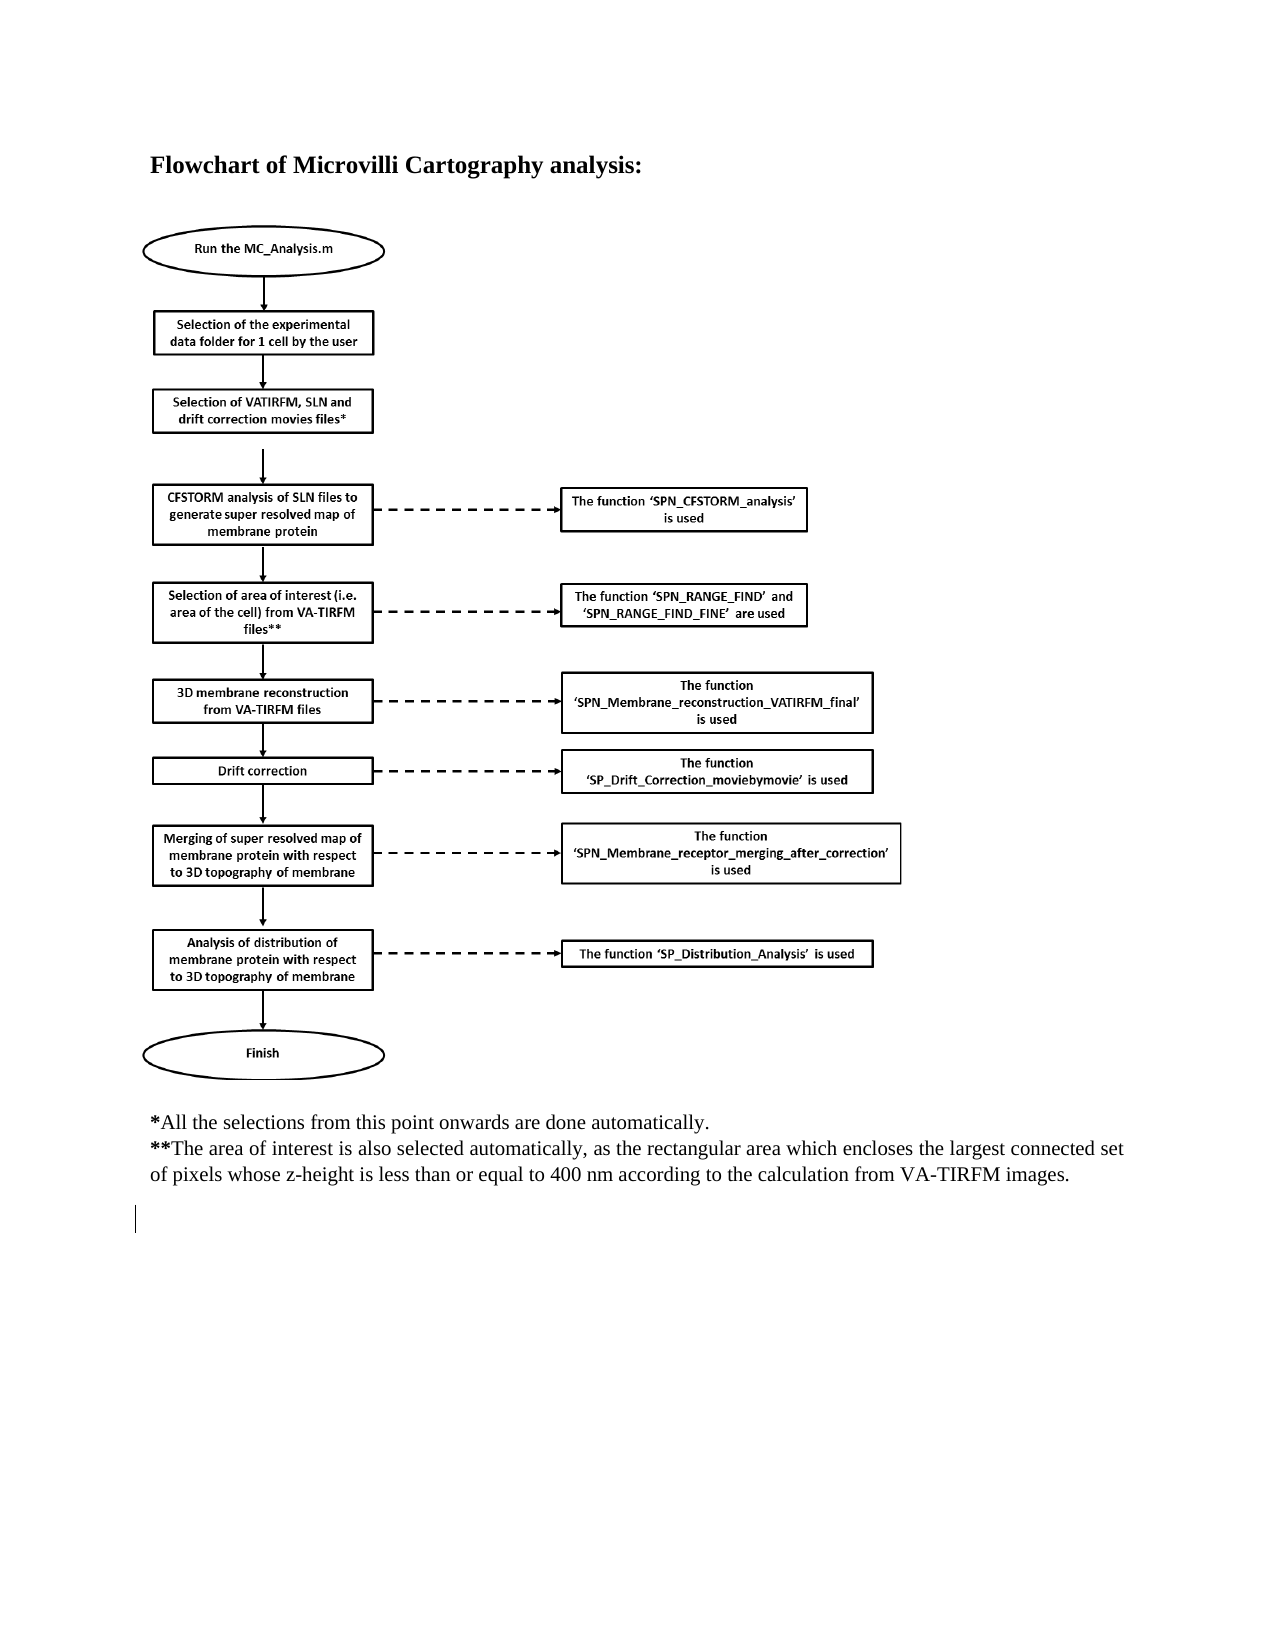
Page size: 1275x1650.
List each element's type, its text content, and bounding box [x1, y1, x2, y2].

list **The area of interest is also selected automatically, as the rectangular area which encloses the largest connected set of pixels whose z-height is less than or equal to 400 nm according to the calculation from VA-TIRFM images. [150, 1136, 1125, 1186]
list *All the selections from this point onwards are done automatically. [150, 1110, 1125, 1134]
list Flowchart of Microvilli Cartography analysis: [150, 150, 1125, 179]
picture [142, 225, 902, 1080]
